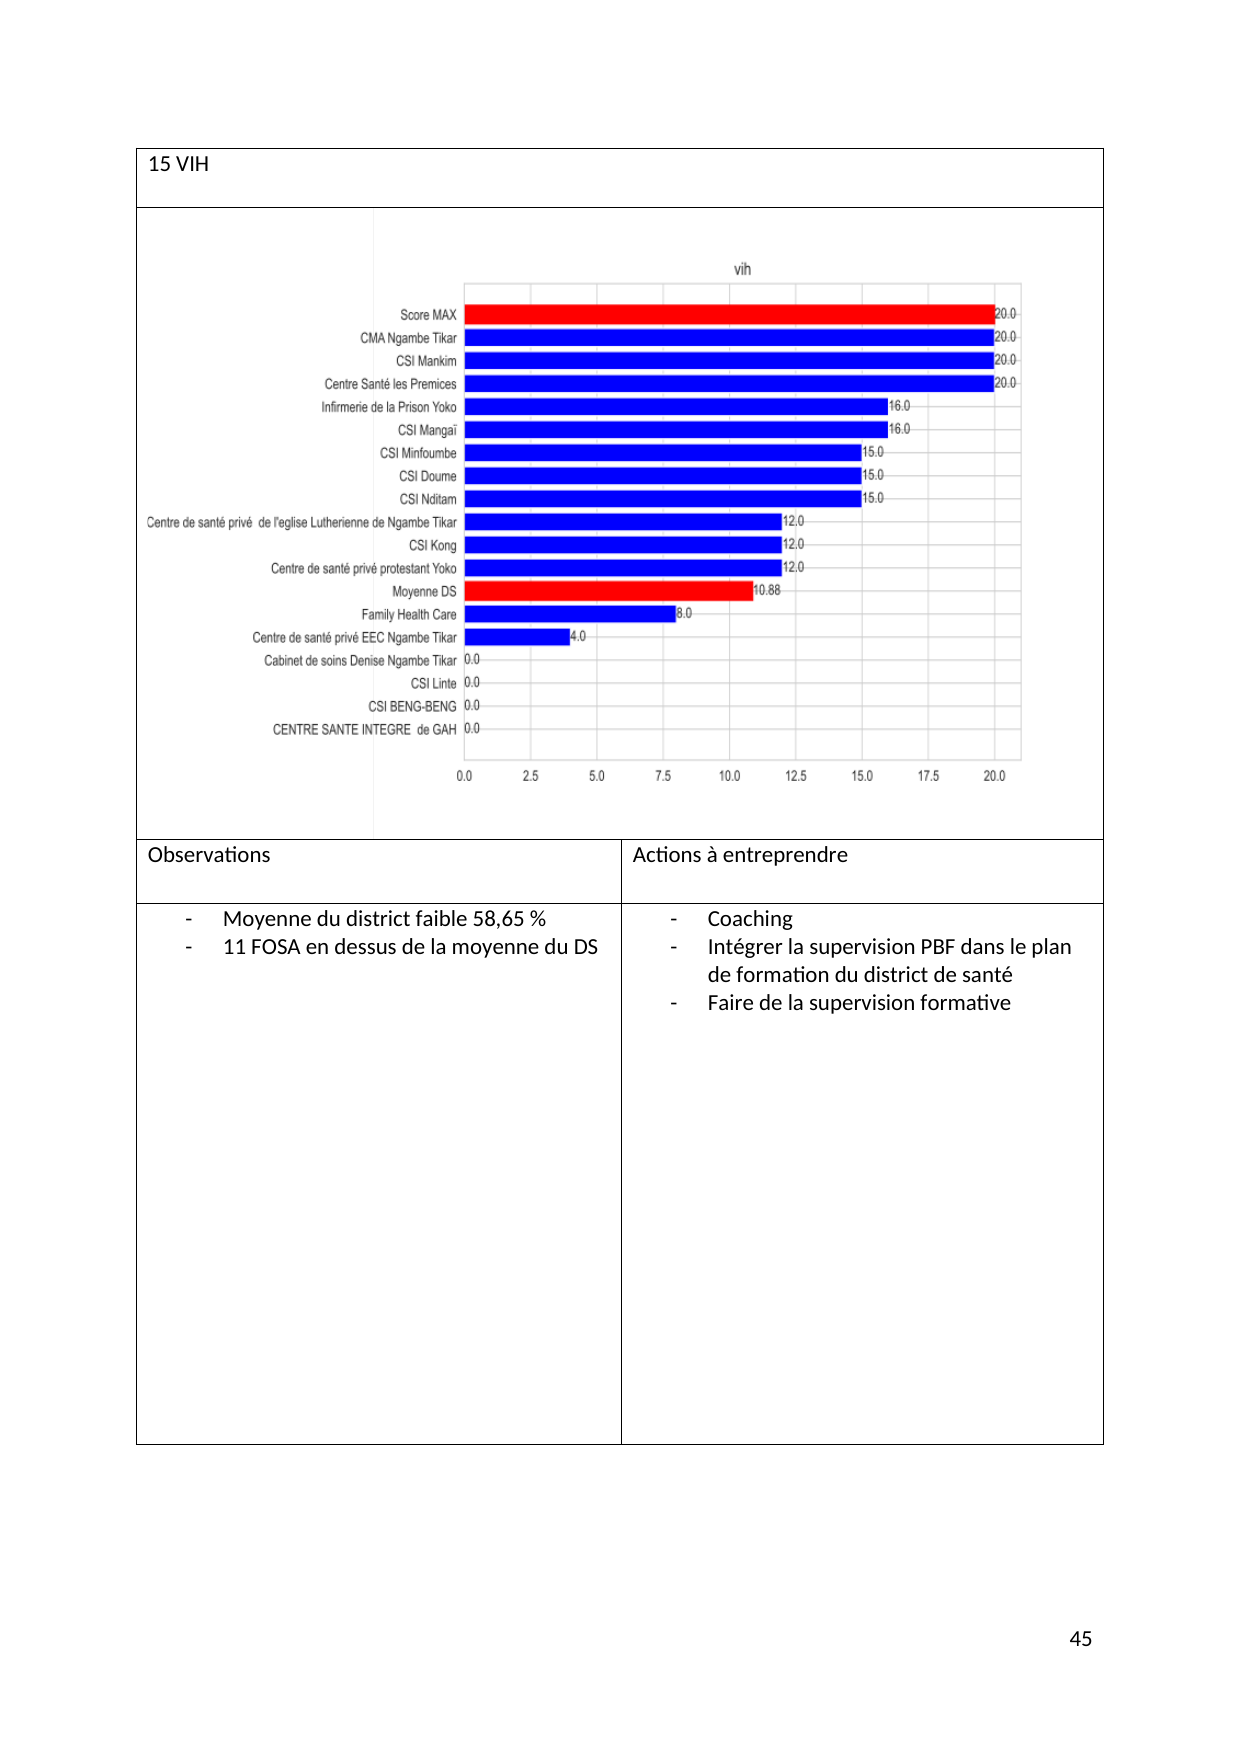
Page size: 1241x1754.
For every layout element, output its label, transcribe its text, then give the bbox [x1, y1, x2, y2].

table_cell Actions à entreprendre [622, 840, 1103, 903]
table_cell 15 VIH [137, 149, 1103, 207]
table_cell [137, 208, 147, 839]
table_cell Observations [137, 840, 621, 903]
picture [147, 208, 1093, 839]
table_cell [1093, 208, 1103, 839]
table_cell Coaching Intégrer la supervision PBF dans le plan de formation du district de santé Faire de la supervision formative [622, 904, 1103, 1444]
table_cell Moyenne du district faible 58,65 % 11 FOSA en dessus de la moyenne du DS [137, 904, 621, 1444]
